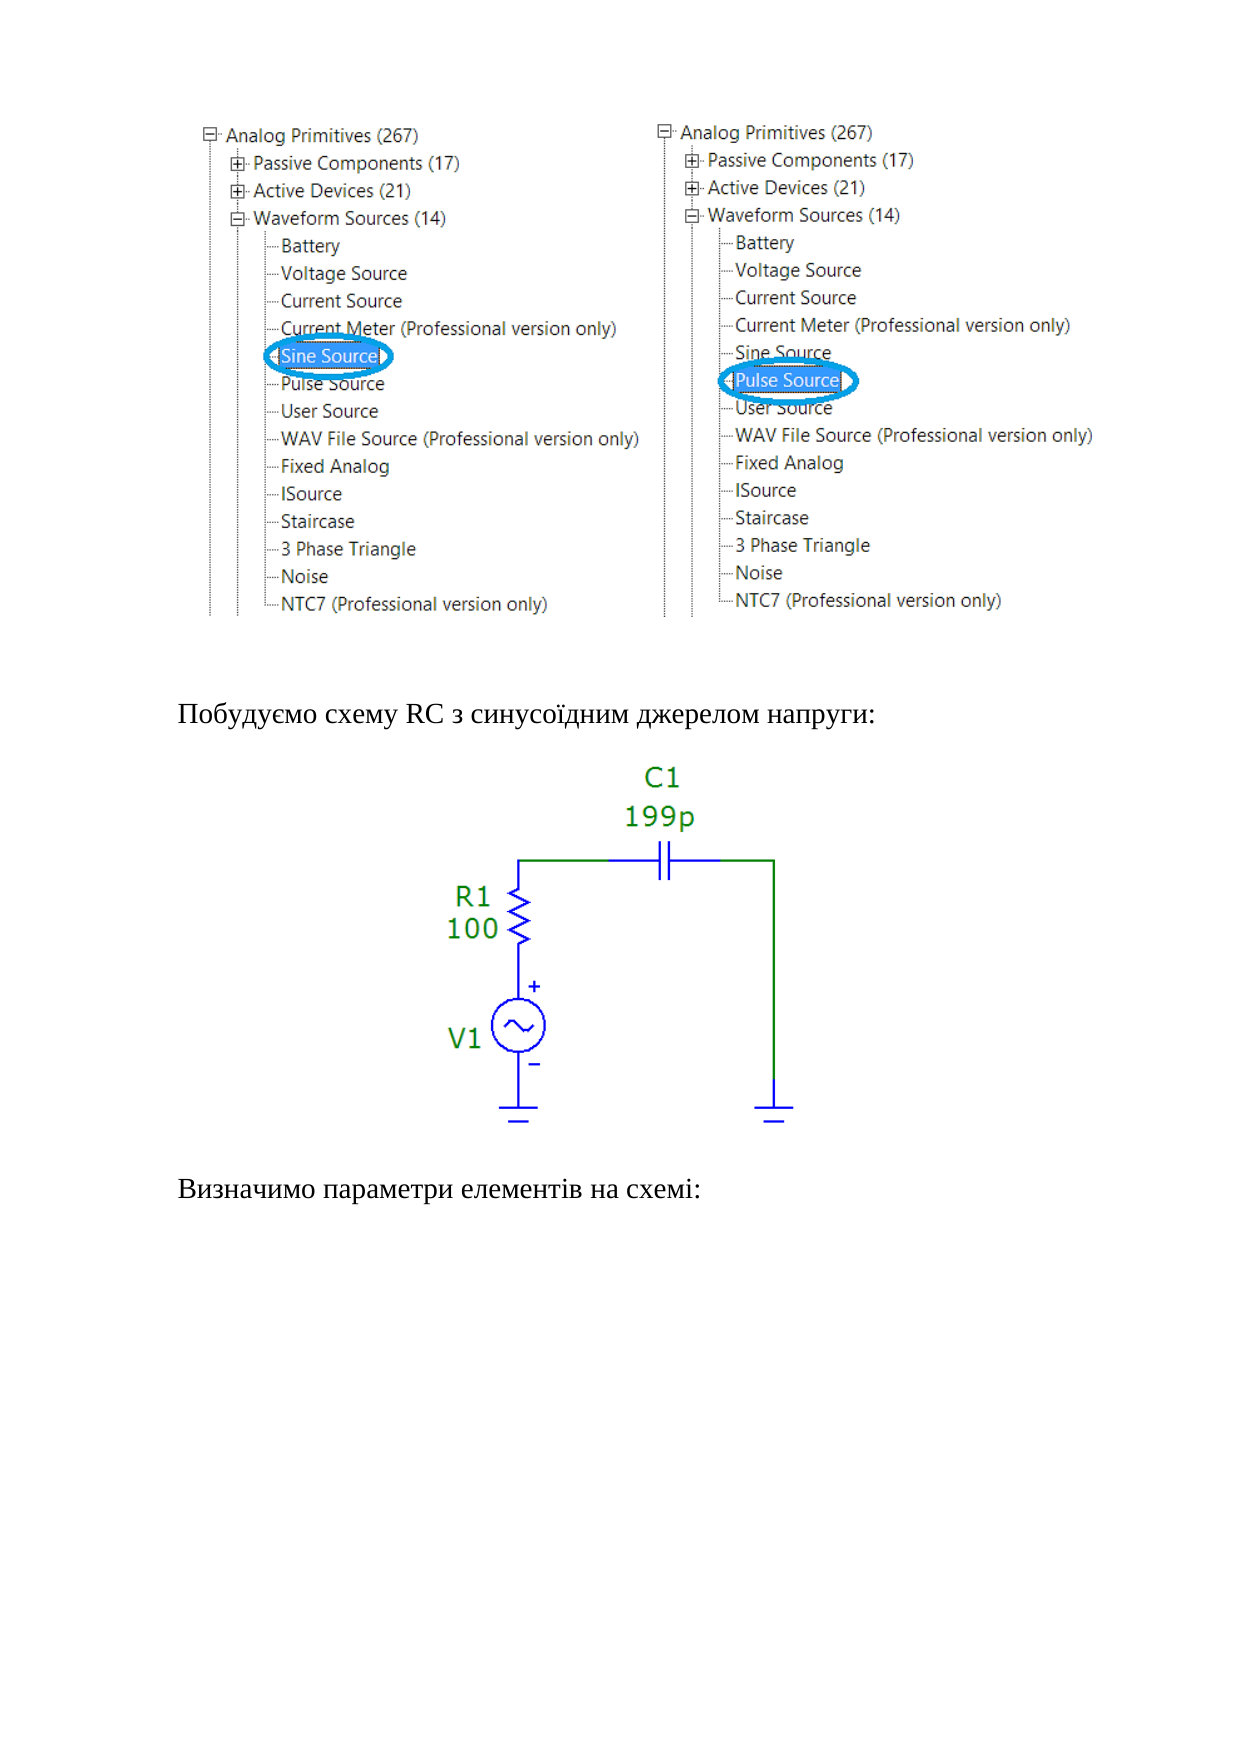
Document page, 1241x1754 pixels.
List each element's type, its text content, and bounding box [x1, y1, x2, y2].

text Визначимо параметри елементів на схемі: [118, 1171, 1122, 1204]
picture [434, 752, 807, 1141]
picture [654, 118, 1102, 617]
picture [197, 121, 647, 617]
text Побудуємо схему RC з синусоїдним джерелом напруги: [118, 696, 1122, 730]
